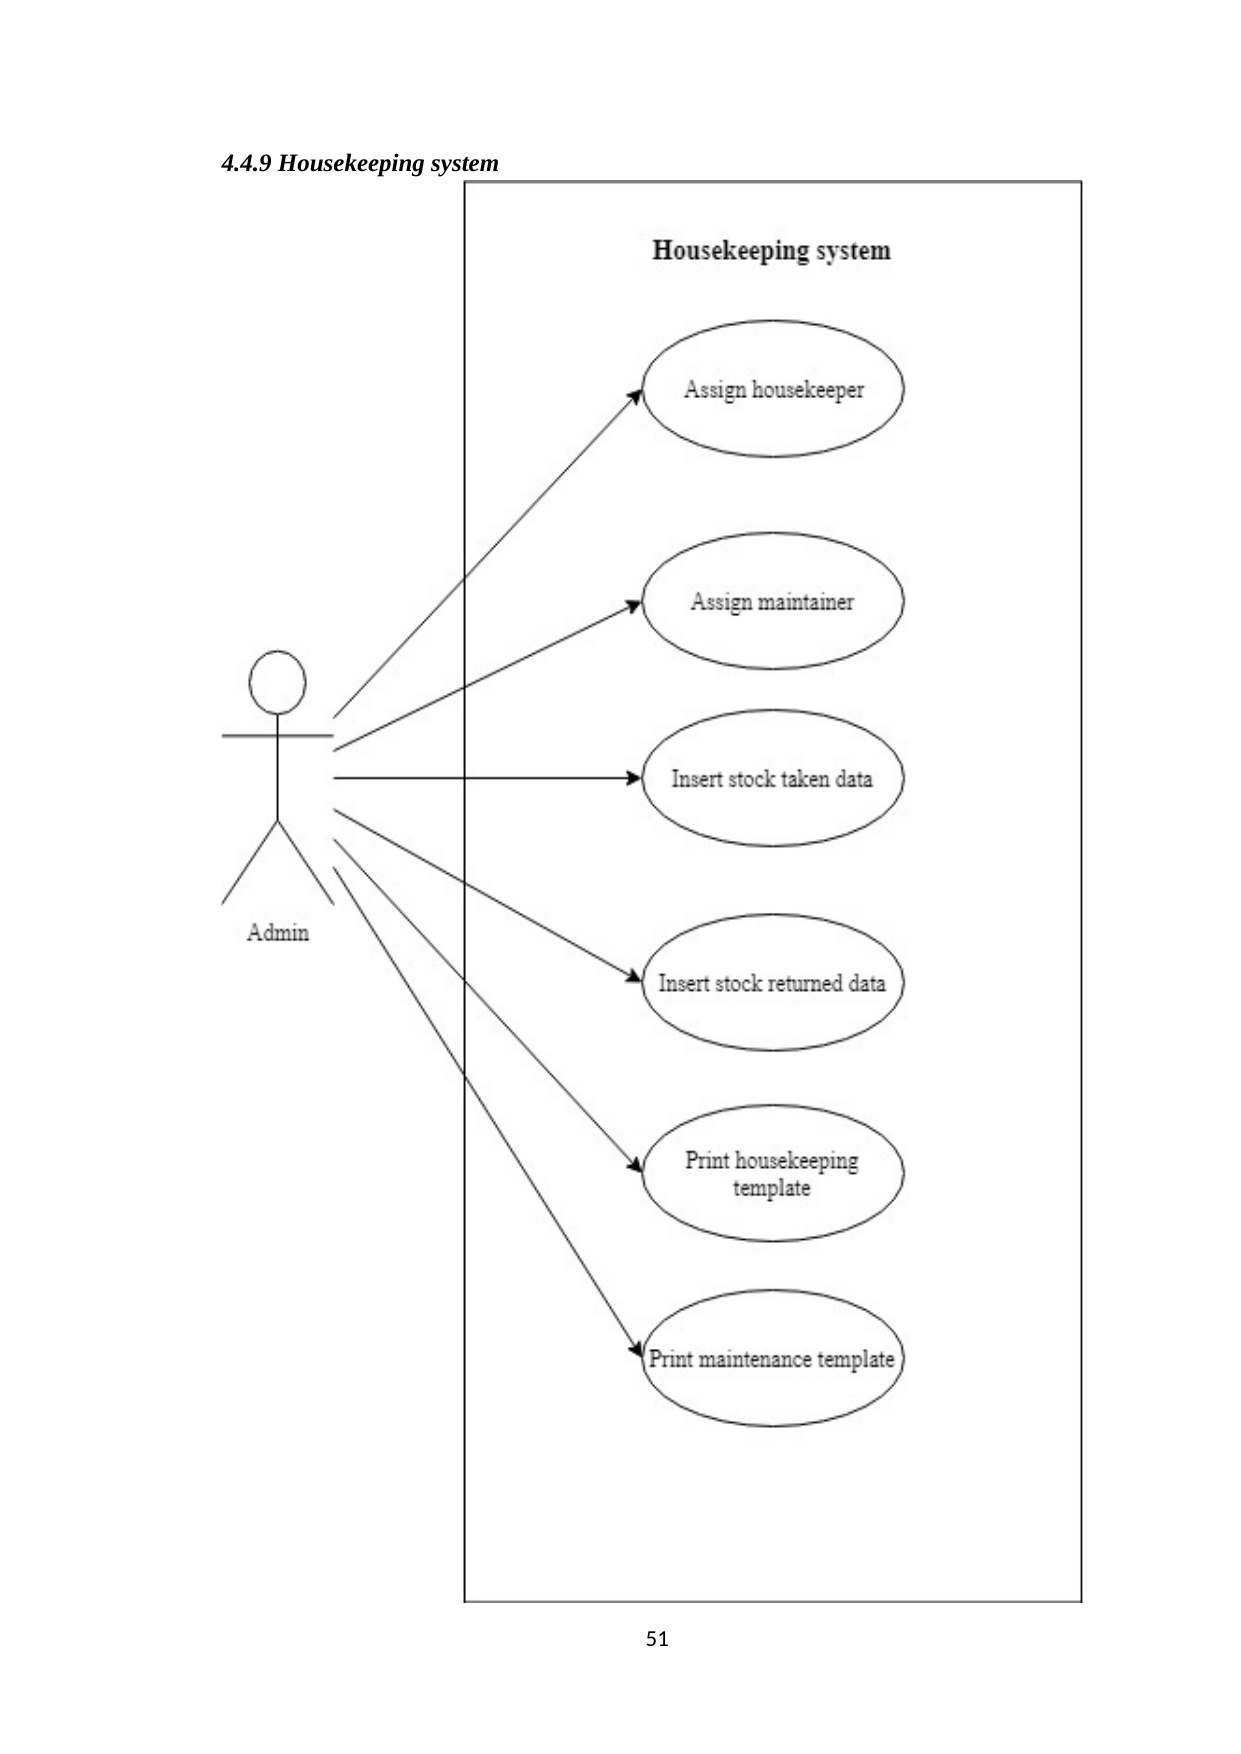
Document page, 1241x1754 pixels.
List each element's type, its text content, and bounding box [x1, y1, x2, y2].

subtitle 4.4.9 Housekeeping system [221, 148, 1092, 176]
picture [221, 180, 1083, 1603]
